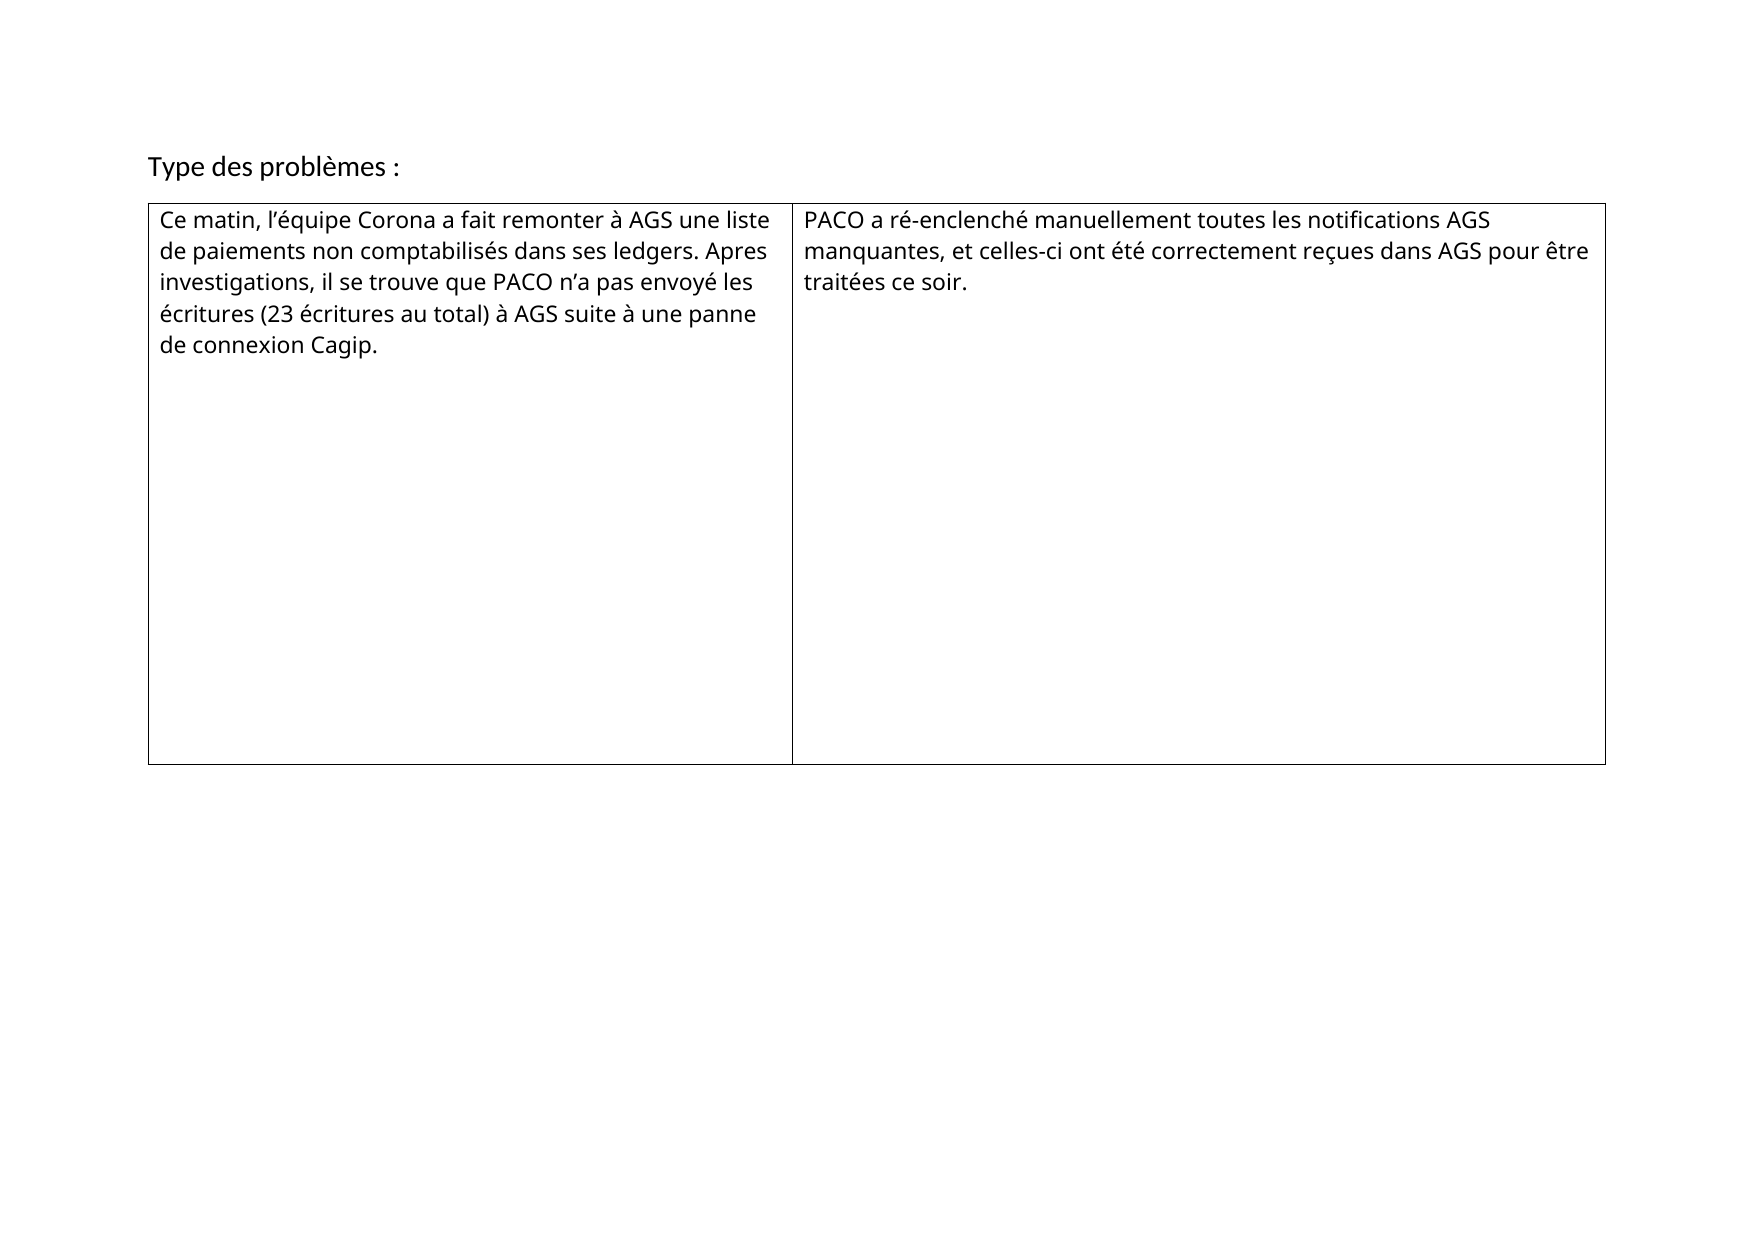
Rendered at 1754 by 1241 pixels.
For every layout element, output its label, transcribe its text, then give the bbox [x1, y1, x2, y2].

text Type des problèmes : [148, 148, 1606, 183]
table_header Ce matin, l’équipe Corona a fait remonter à AGS une liste de paiements non comptabilisés dans ses ledgers. Apres investigations, il se trouve que PACO n’a pas envoyé les écritures (23 écritures au total) à AGS suite à une panne de connexion Cagip. [149, 204, 792, 764]
table_header PACO a ré-enclenché manuellement toutes les notifications AGS manquantes, et celles-ci ont été correctement reçues dans AGS pour être traitées ce soir. [793, 204, 1605, 764]
